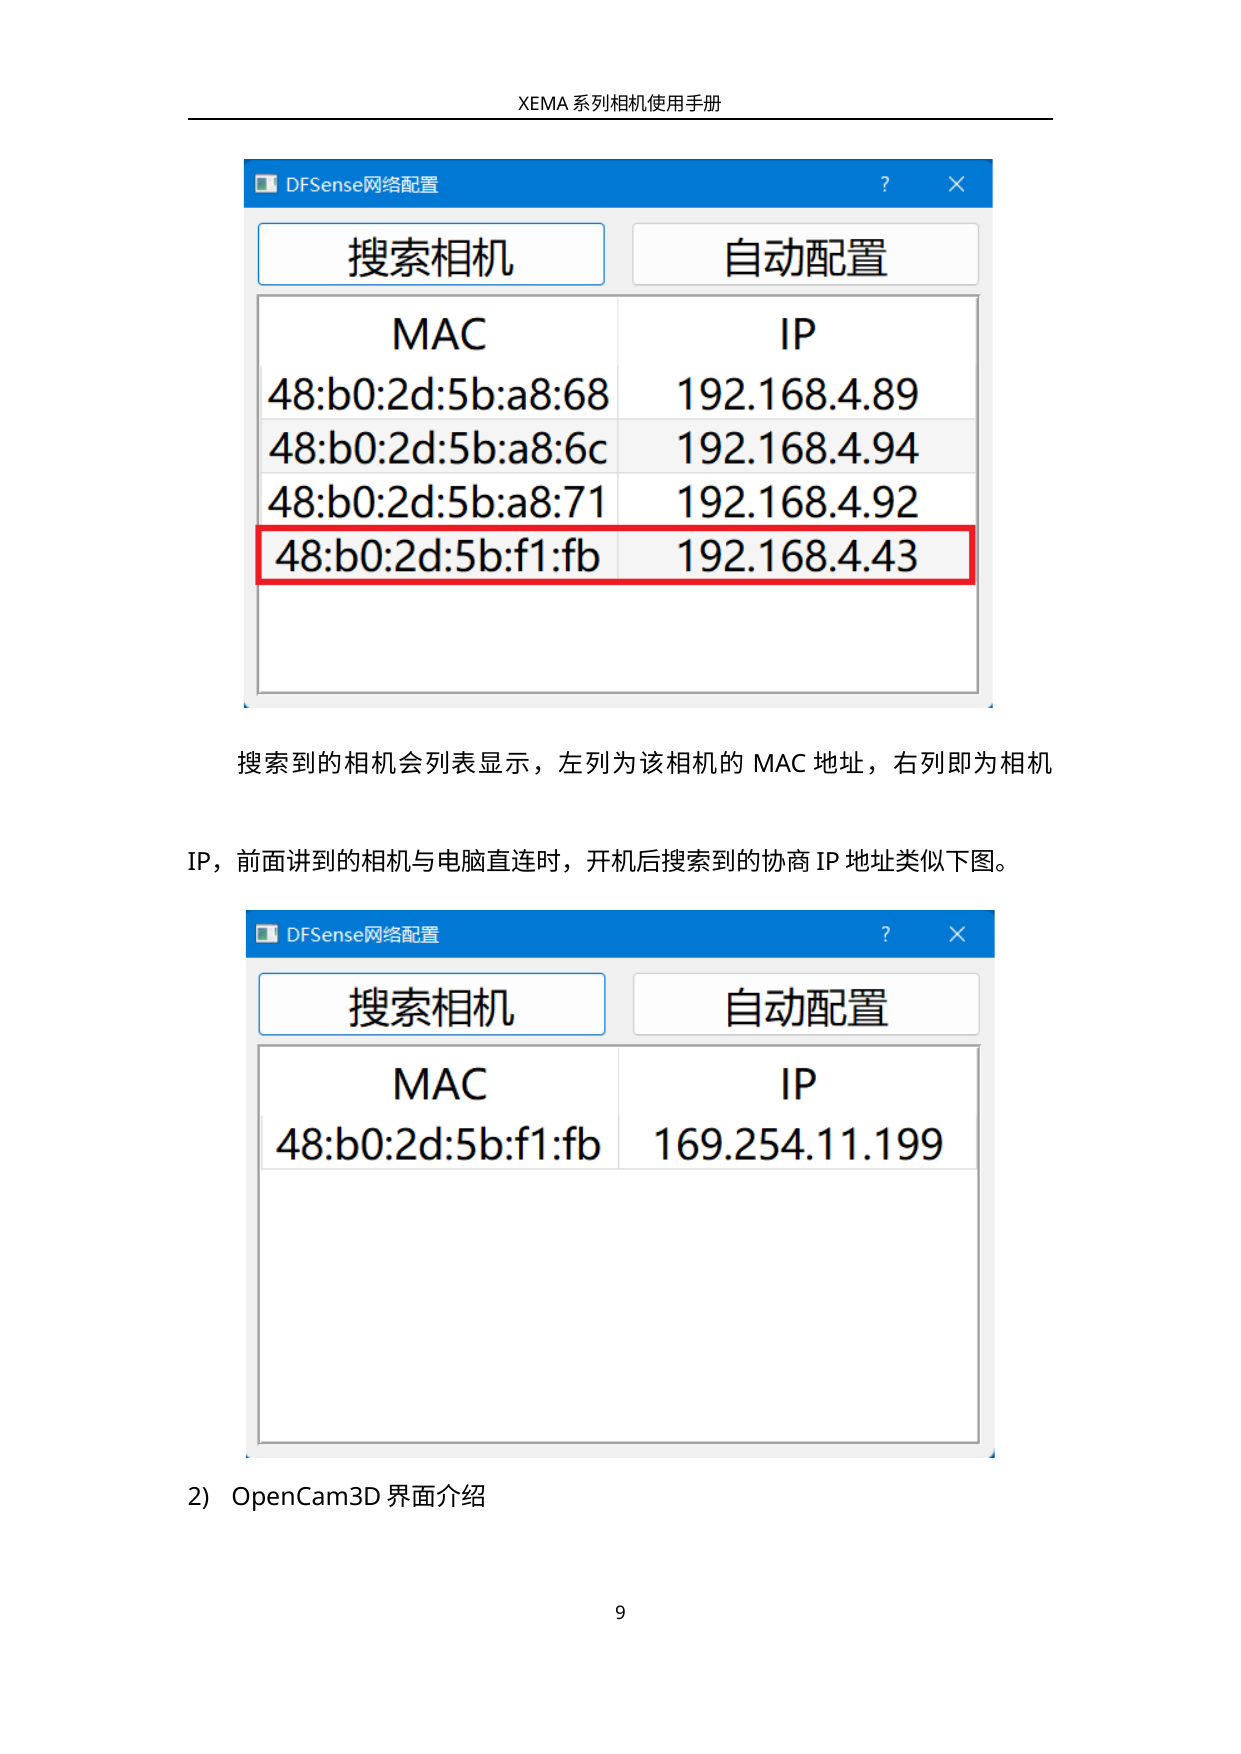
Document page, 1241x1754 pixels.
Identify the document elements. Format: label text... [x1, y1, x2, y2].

text 搜索到的相机会列表显示，左列为该相机的MAC地址，右列即为相机IP，前面讲到的相机与电脑直连时，开机后搜索到的协商IP地址类似下图。 [187, 729, 1053, 892]
list OpenCam3D界面介绍 [187, 1462, 1053, 1527]
picture [245, 910, 995, 1458]
picture [243, 159, 993, 708]
